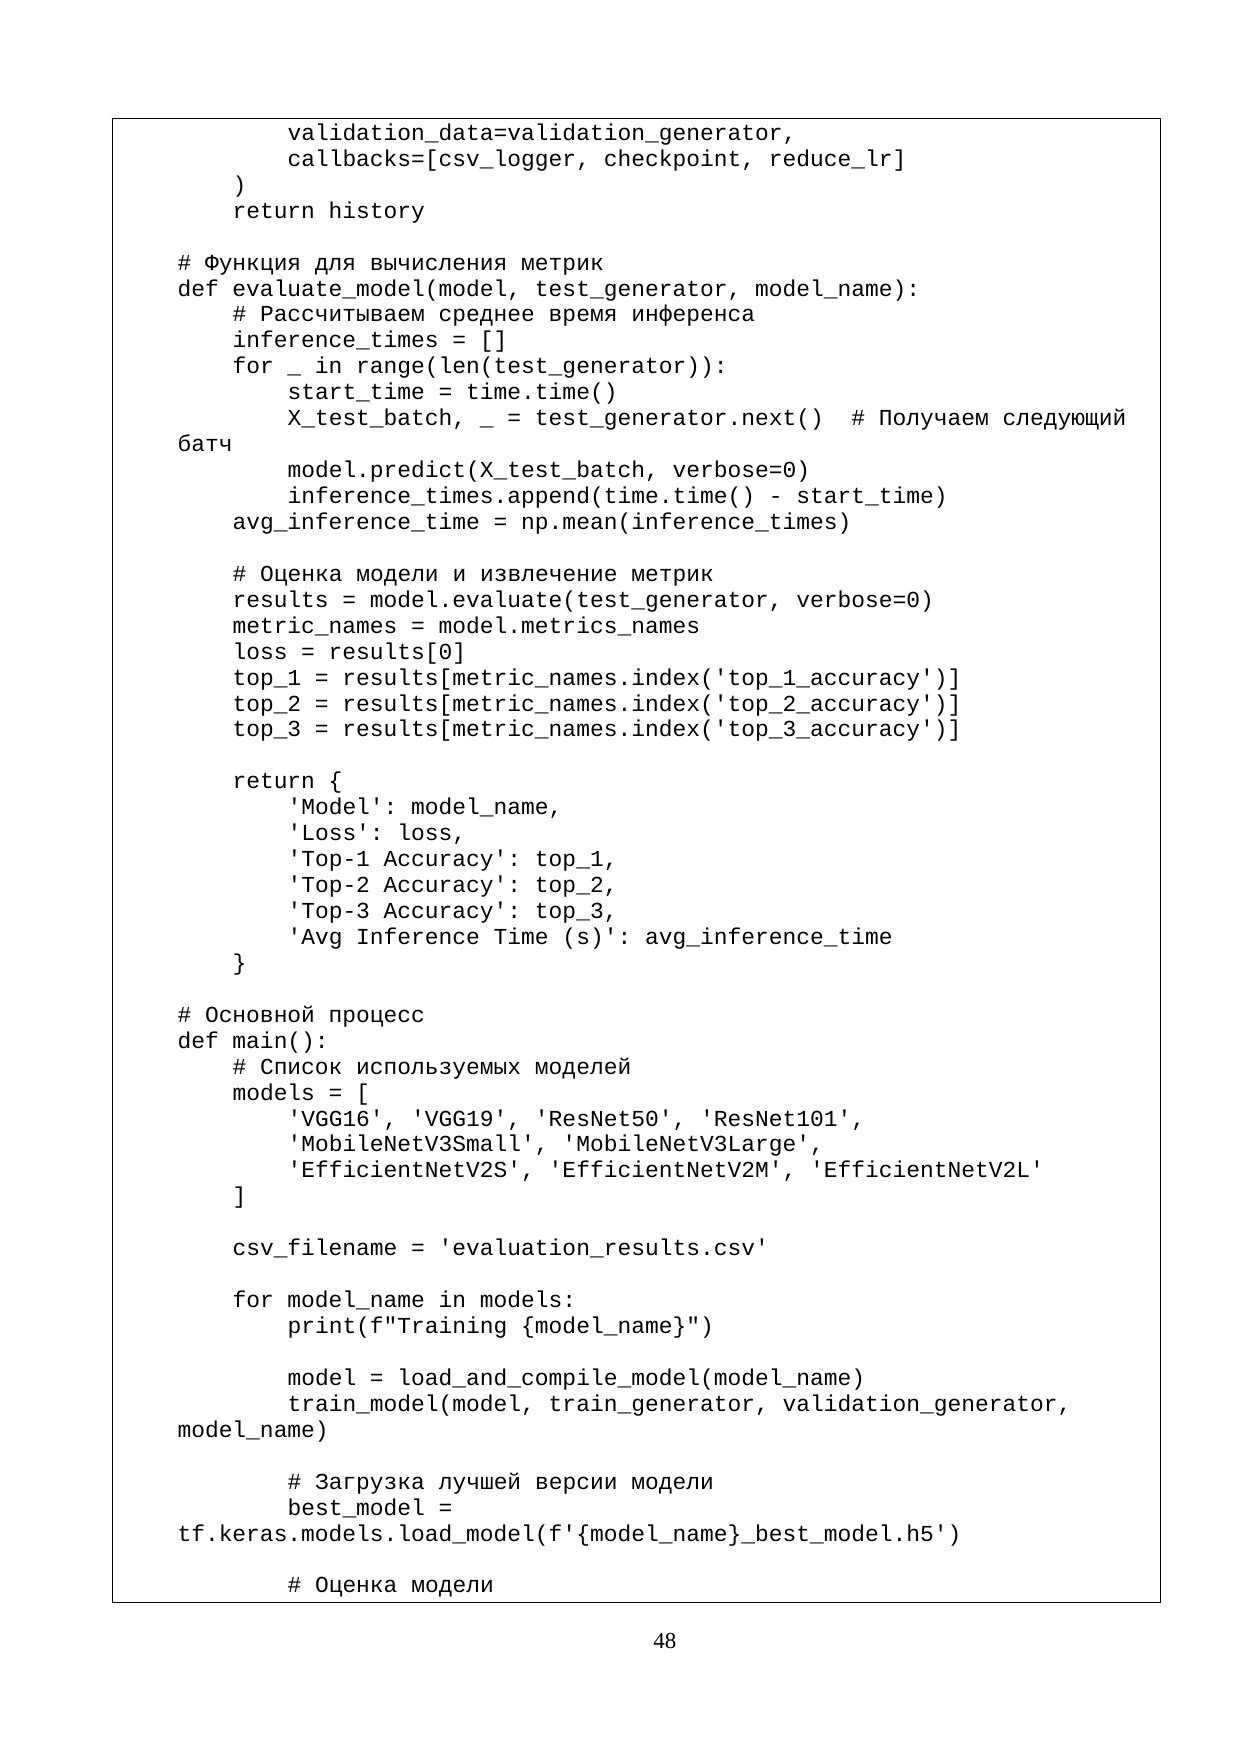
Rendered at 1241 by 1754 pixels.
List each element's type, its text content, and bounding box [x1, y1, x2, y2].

text avg_inference_time = np.mean(inference_times) [177, 510, 1152, 536]
text 'VGG16', 'VGG19', 'ResNet50', 'ResNet101', [177, 1107, 1152, 1133]
text start_time = time.time() [177, 381, 1152, 407]
text # Оценка модели [113, 1571, 1160, 1602]
text model.predict(X_test_batch, verbose=0) [177, 458, 1152, 484]
text X_test_batch, _ = test_generator.next() # Получаем следующий батч [177, 407, 1152, 458]
text models = [ [177, 1081, 1152, 1107]
text model = load_and_compile_model(model_name) [177, 1366, 1152, 1392]
text 'Top-3 Accuracy': top_3, [177, 899, 1152, 925]
text top_1 = results[metric_names.index('top_1_accuracy')] [177, 666, 1152, 692]
text top_2 = results[metric_names.index('top_2_accuracy')] [177, 692, 1152, 718]
text # Оценка модели и извлечение метрик [177, 562, 1152, 588]
text ] [177, 1185, 1152, 1211]
text def evaluate_model(model, test_generator, model_name): [177, 277, 1152, 303]
text loss = results[0] [177, 640, 1152, 666]
text validation_data=validation_generator, [113, 119, 1160, 147]
text # Основной процесс [177, 1003, 1152, 1029]
text inference_times = [] [177, 329, 1152, 355]
text ) [177, 173, 1152, 199]
text 'Loss': loss, [177, 822, 1152, 847]
text 'Top-1 Accuracy': top_1, [177, 847, 1152, 873]
text csv_filename = 'evaluation_results.csv' [177, 1237, 1152, 1262]
text best_model = tf.keras.models.load_model(f'{model_name}_best_model.h5') [177, 1496, 1152, 1548]
text for model_name in models: [177, 1288, 1152, 1314]
text 'Model': model_name, [177, 796, 1152, 822]
text 'MobileNetV3Small', 'MobileNetV3Large', [177, 1133, 1152, 1159]
text train_model(model, train_generator, validation_generator, model_name) [177, 1392, 1152, 1444]
text top_3 = results[metric_names.index('top_3_accuracy')] [177, 718, 1152, 744]
text metric_names = model.metrics_names [177, 614, 1152, 640]
text callbacks=[csv_logger, checkpoint, reduce_lr] [177, 147, 1152, 173]
text inference_times.append(time.time() - start_time) [177, 484, 1152, 510]
text print(f"Training {model_name}") [177, 1314, 1152, 1340]
text } [177, 951, 1152, 977]
text 'Avg Inference Time (s)': avg_inference_time [177, 925, 1152, 951]
text results = model.evaluate(test_generator, verbose=0) [177, 588, 1152, 614]
text # Загрузка лучшей версии модели [177, 1470, 1152, 1496]
text # Список используемых моделей [177, 1055, 1152, 1081]
text # Функция для вычисления метрик [177, 251, 1152, 277]
text for _ in range(len(test_generator)): [177, 355, 1152, 381]
text return { [177, 770, 1152, 796]
text 'Top-2 Accuracy': top_2, [177, 873, 1152, 899]
text return history [177, 199, 1152, 225]
text def main(): [177, 1029, 1152, 1055]
text # Рассчитываем среднее время инференса [177, 303, 1152, 329]
text 'EfficientNetV2S', 'EfficientNetV2M', 'EfficientNetV2L' [177, 1159, 1152, 1185]
